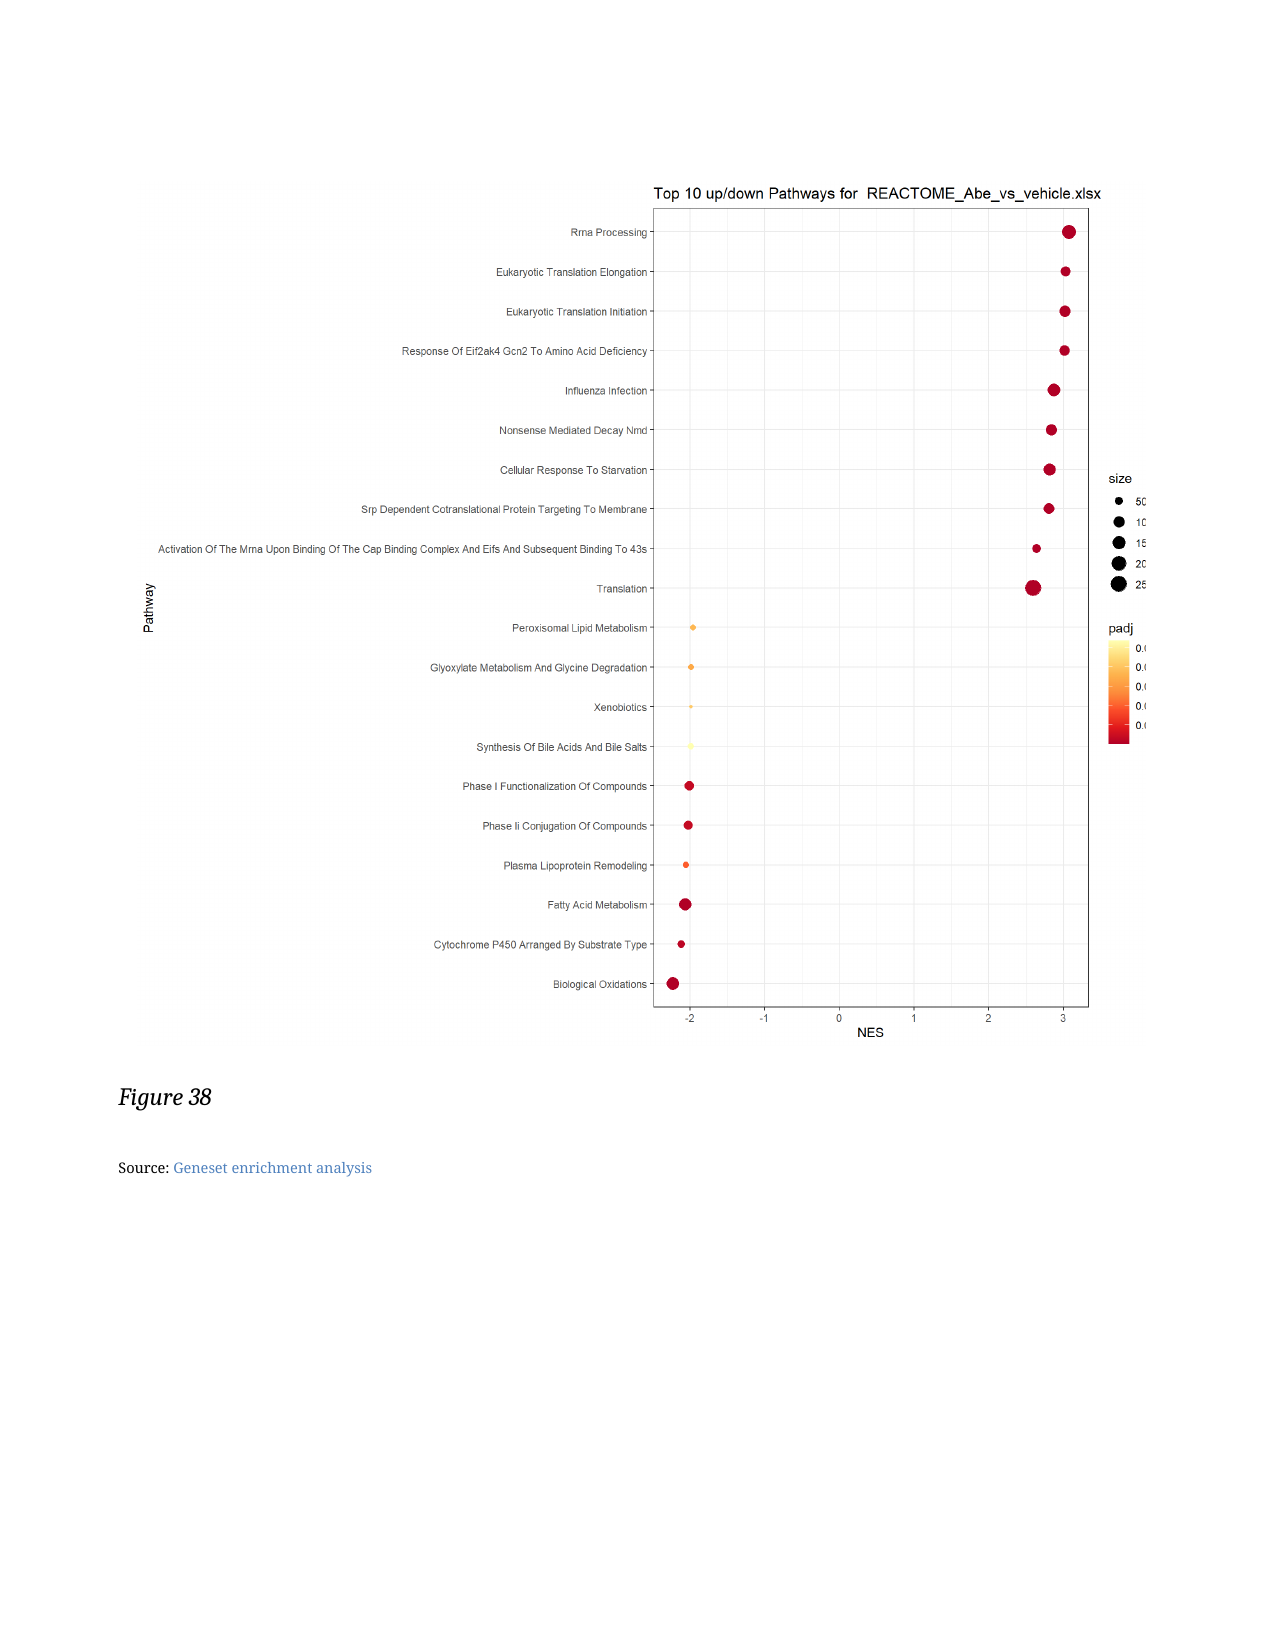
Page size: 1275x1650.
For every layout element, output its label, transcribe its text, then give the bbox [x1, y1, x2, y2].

text Source: Geneset enrichment analysis [118, 1143, 1157, 1177]
table_header Figure 38 [107, 177, 1146, 1124]
picture [137, 181, 1146, 1046]
